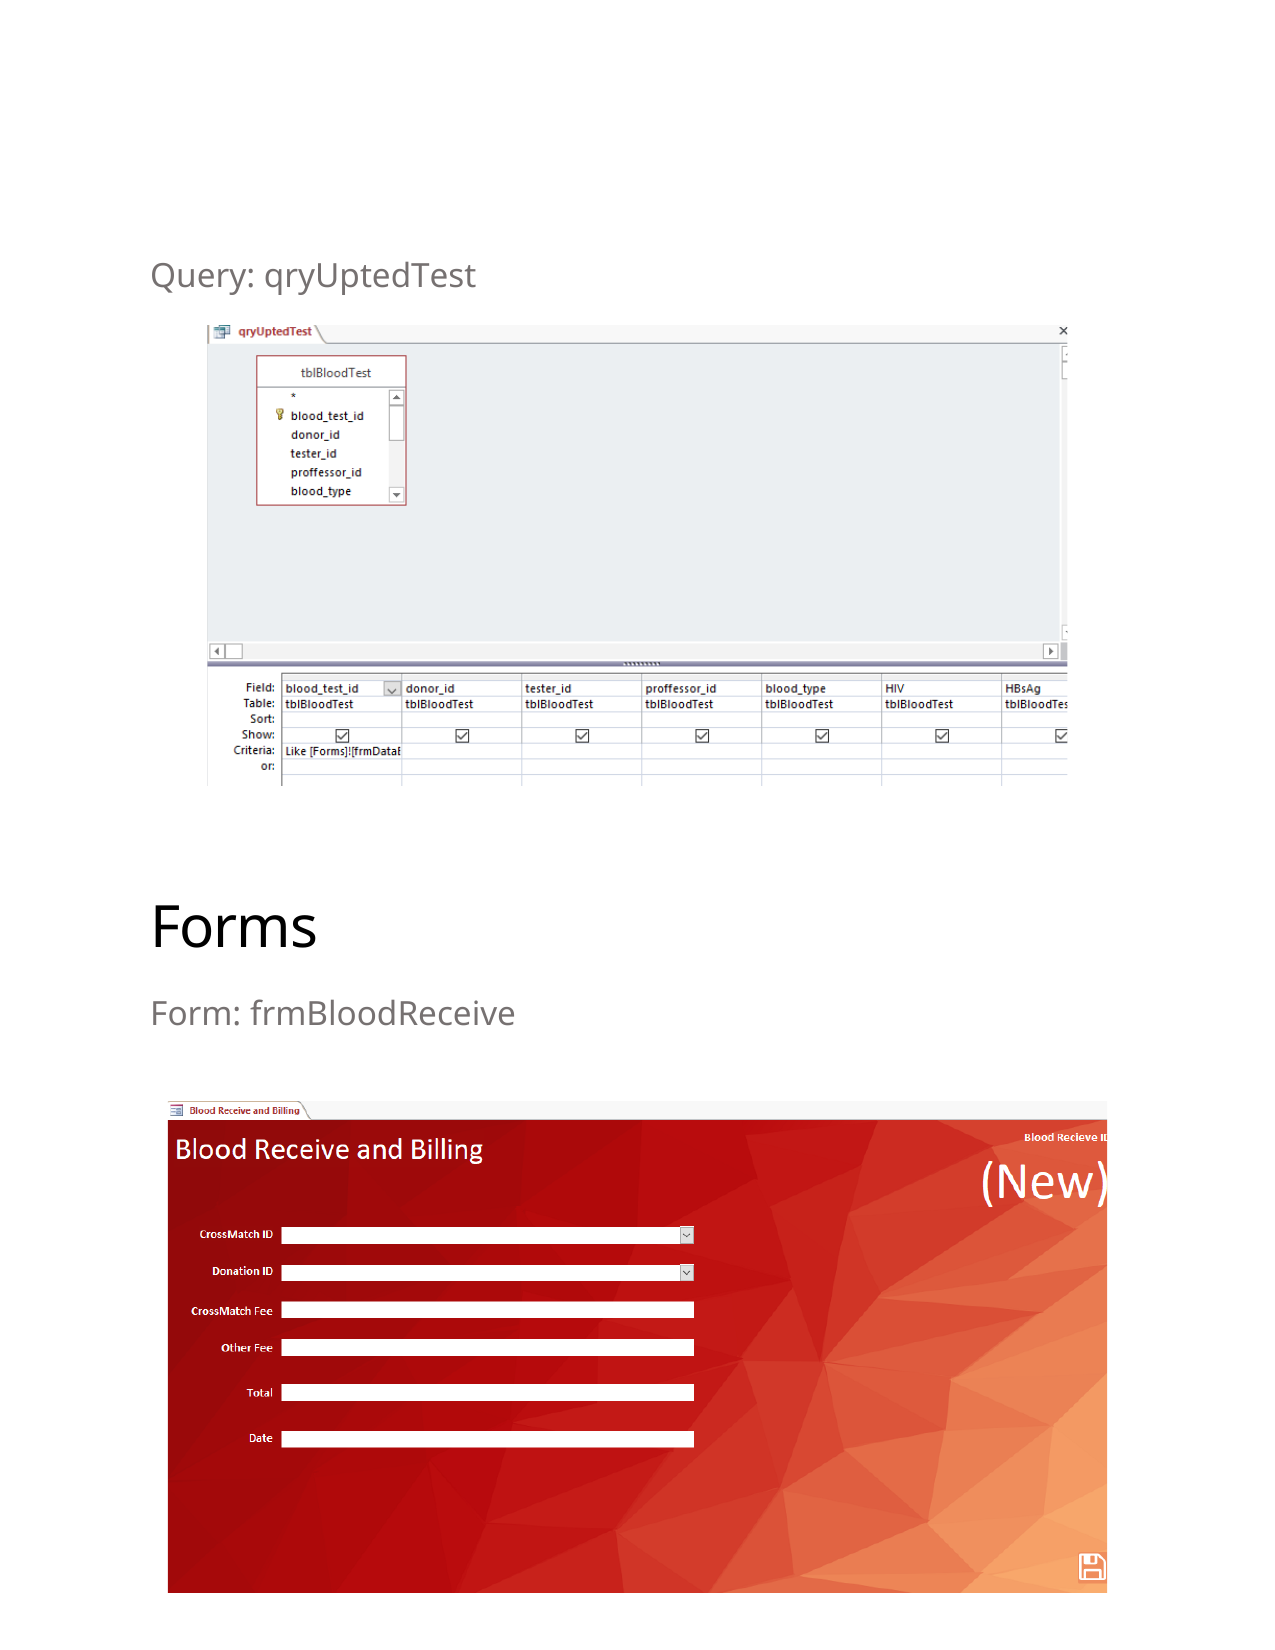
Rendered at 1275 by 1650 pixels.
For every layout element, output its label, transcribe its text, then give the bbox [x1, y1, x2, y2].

title Forms [150, 885, 1125, 965]
picture [167, 1101, 1108, 1593]
picture [207, 325, 1068, 786]
subtitle Form: frmBloodReceive [150, 990, 1125, 1035]
subtitle Query: qryUptedTest [150, 252, 1125, 297]
